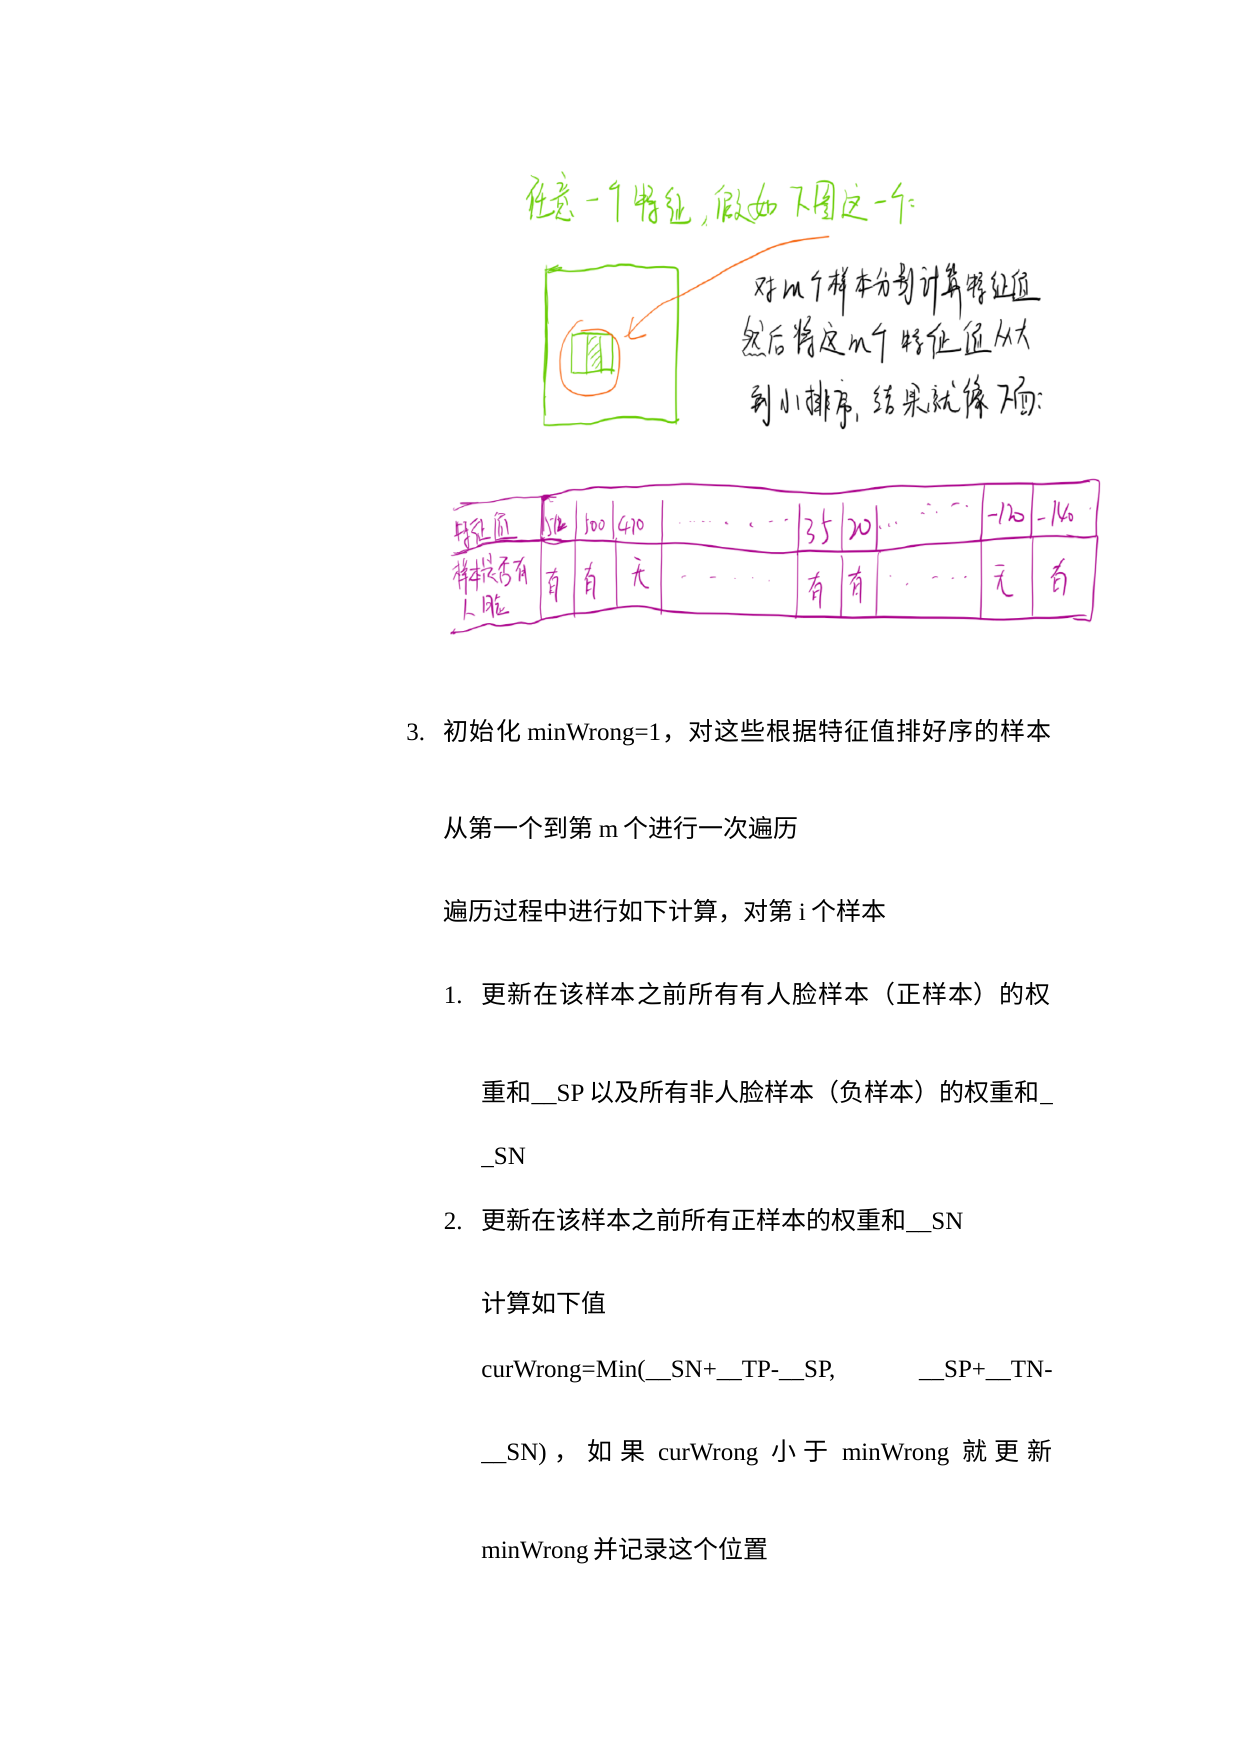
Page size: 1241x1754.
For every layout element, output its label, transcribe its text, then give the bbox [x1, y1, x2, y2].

list 更新在该样本之前所有正样本的权重和__SN [444, 1186, 1053, 1251]
list 遍历过程中进行如下计算，对第i个样本 [444, 877, 1053, 942]
text curWrong=Min(__SN+__TP-__SP, __SP+__TN-__SN)，如果curWrong小于minWrong就更新minWrong并记录这个位置 [481, 1352, 1053, 1580]
text 计算如下值 [475, 1269, 1053, 1334]
list 更新在该样本之前所有有人脸样本（正样本）的权重和__SP以及所有非人脸样本（负样本）的权重和__SN [444, 961, 1053, 1172]
list 初始化minWrong=1，对这些根据特征值排好序的样本从第一个到第m个进行一次遍历 [406, 697, 1053, 859]
picture [443, 162, 1116, 663]
